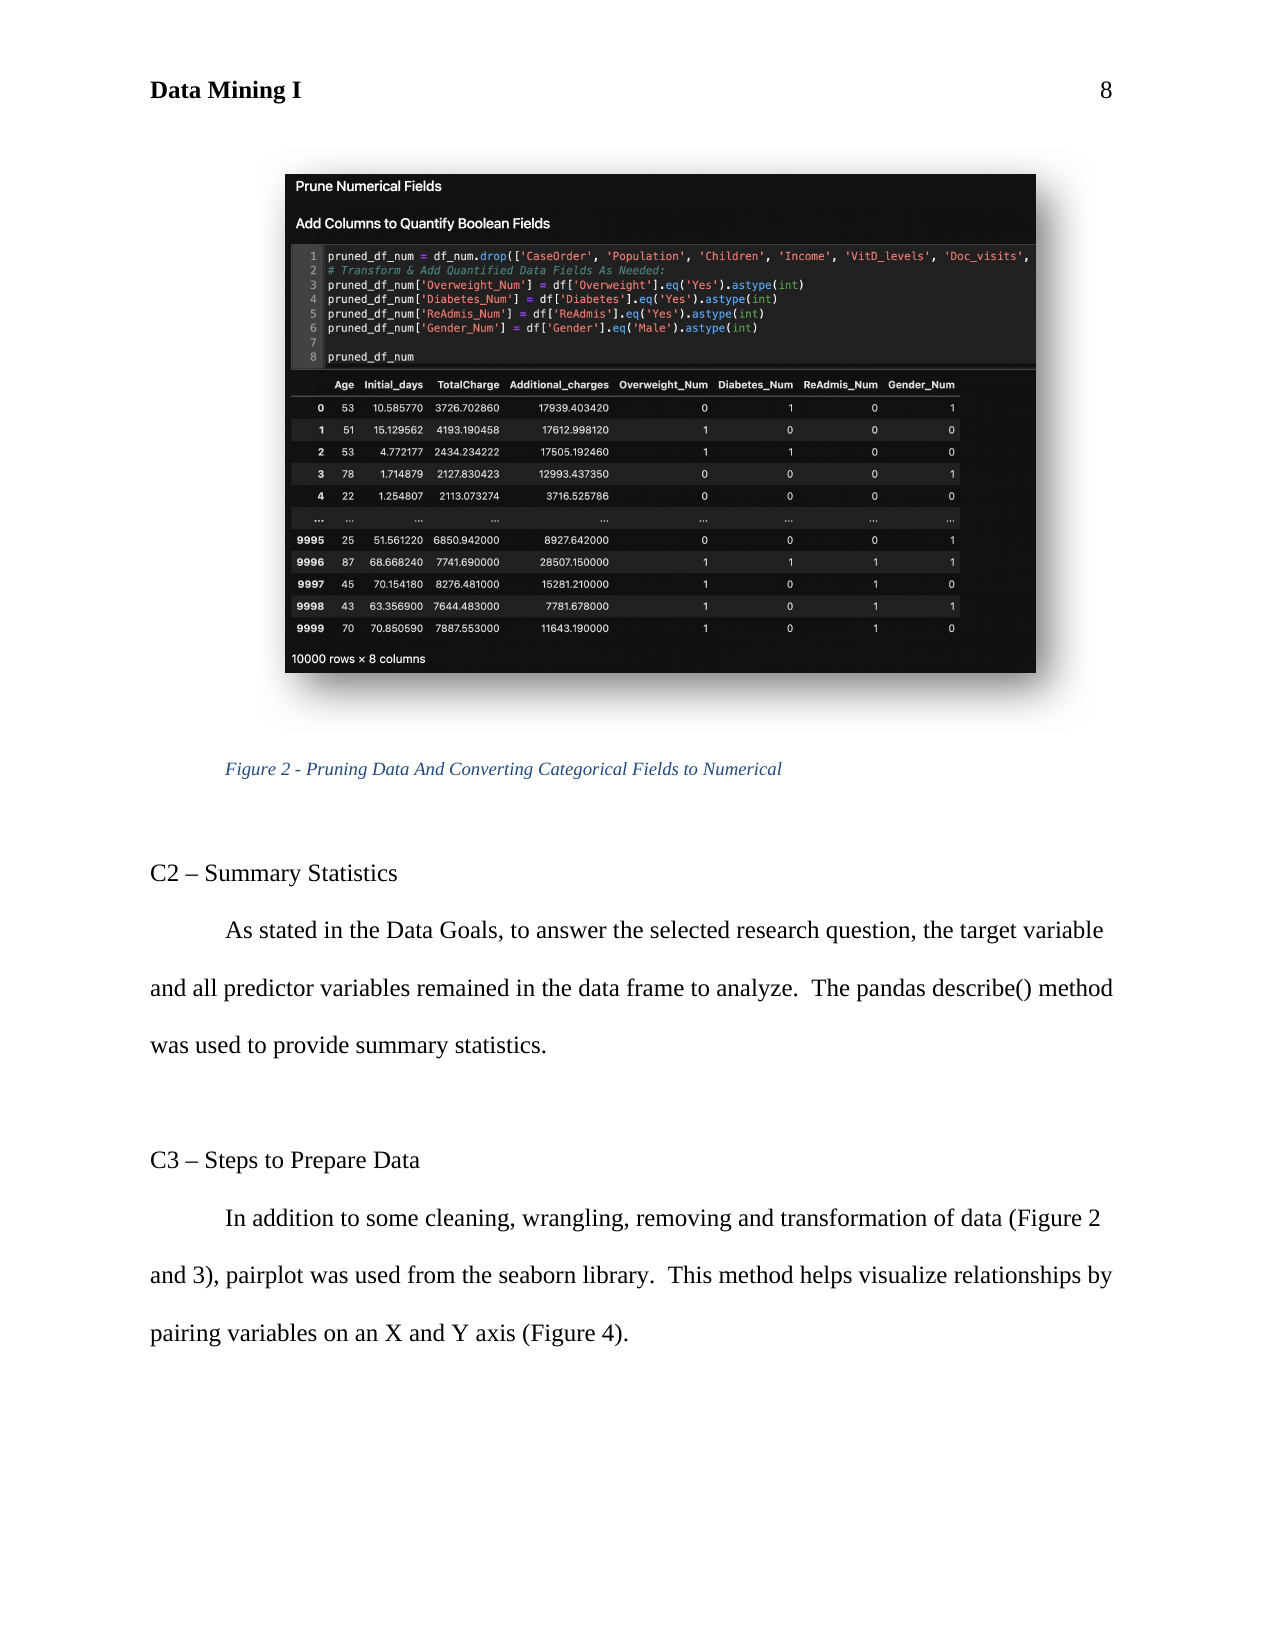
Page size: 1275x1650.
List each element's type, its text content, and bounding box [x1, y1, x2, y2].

text C3 – Steps to Prepare Data [150, 1146, 1125, 1174]
text In addition to some cleaning, wrangling, removing and transformation of data (Figure 2 and 3), pairplot was used from the seaborn library. This method helps visualize relationships by pairing variables on an X and Y axis (Figure 4). [150, 1203, 1125, 1347]
text As stated in the Data Goals, to answer the selected research question, the target variable and all predictor variables remained in the data frame to analyze. The pandas describe() method was used to provide summary statistics. [150, 916, 1125, 1059]
text C2 – Summary Statistics [150, 858, 1125, 887]
picture [285, 174, 1036, 673]
